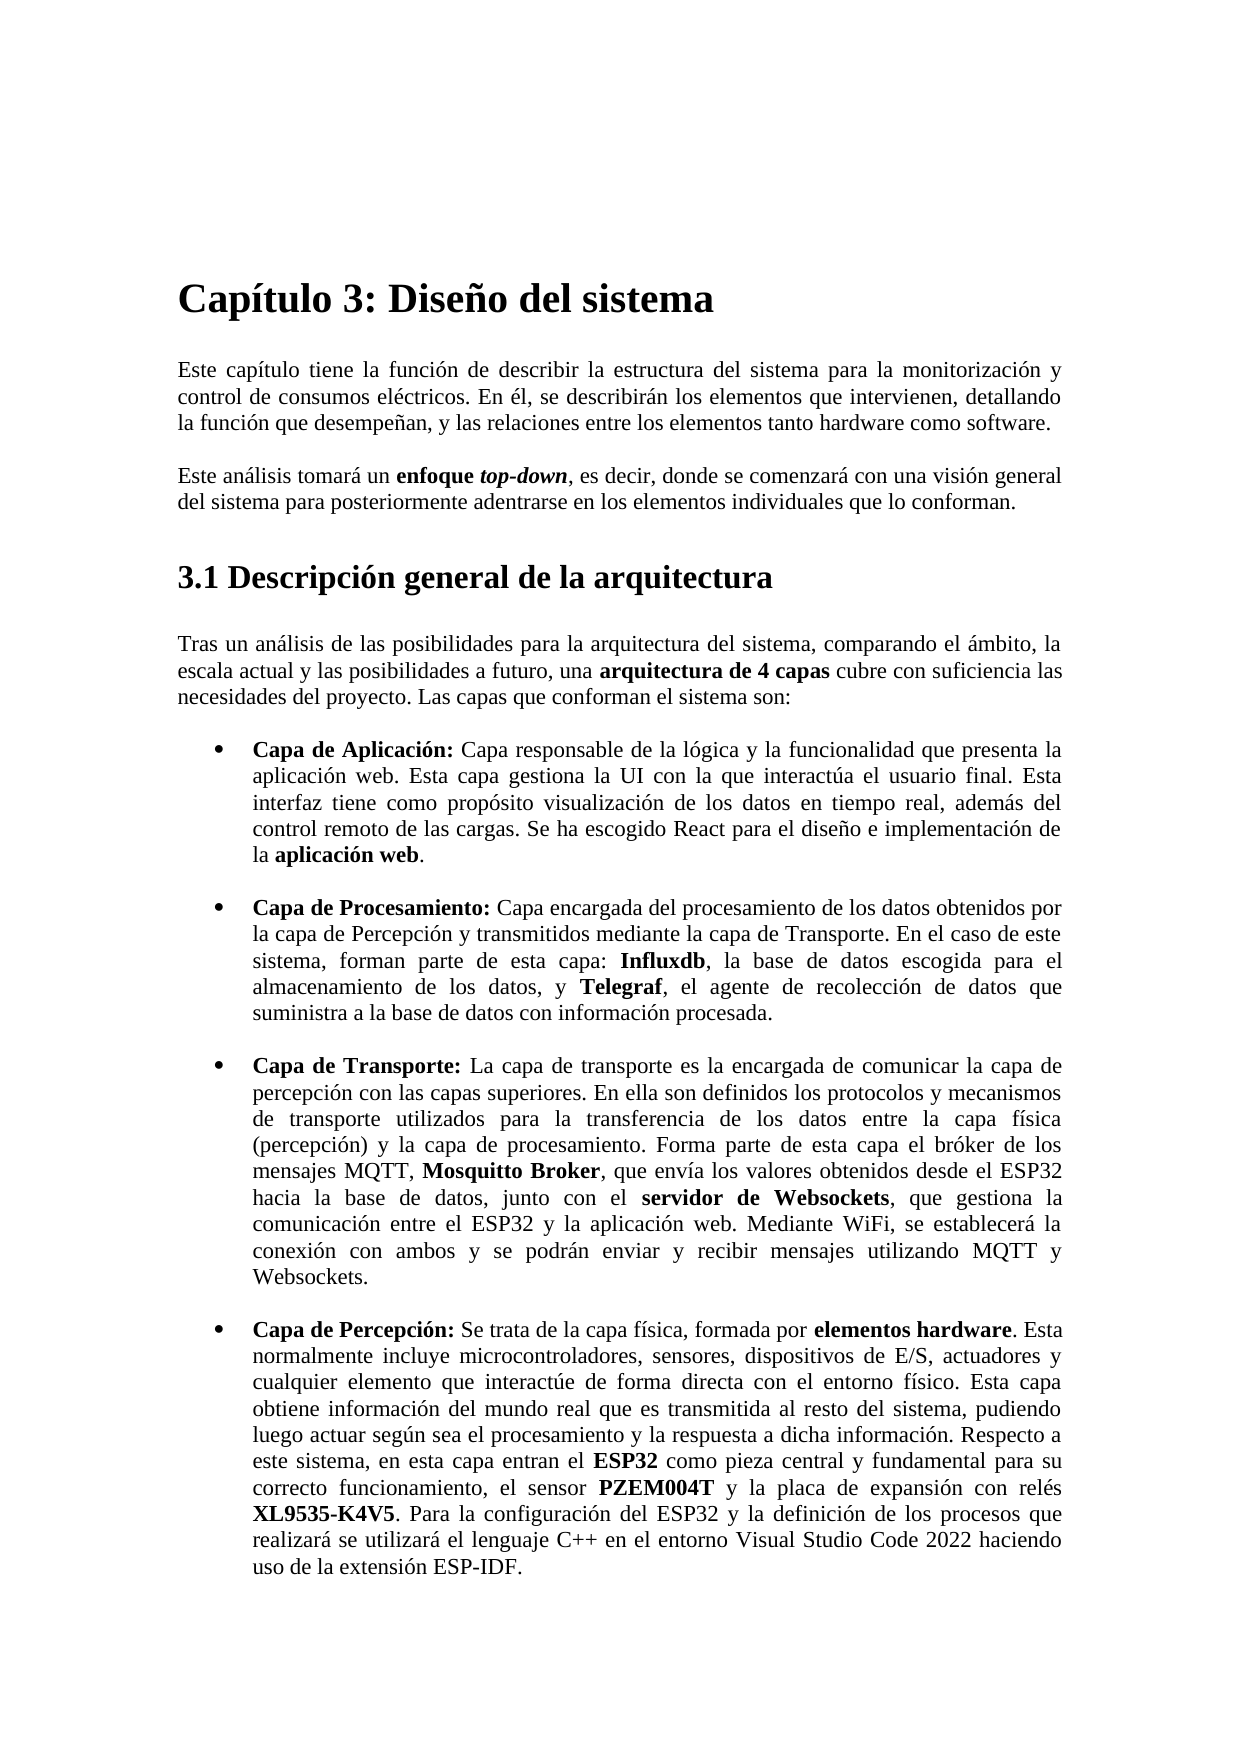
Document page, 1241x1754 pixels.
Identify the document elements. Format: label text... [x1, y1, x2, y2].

list Capa de Percepción: Se trata de la capa física, formada por elementos hardware. Esta normalmente incluye microcontroladores, sensores, dispositivos de E/S, actuadores y cualquier elemento que interactúe de forma directa con el entorno físico. Esta capa obtiene información del mundo real que es transmitida al resto del sistema, pudiendo luego actuar según sea el procesamiento y la respuesta a dicha información. Respecto a este sistema, en esta capa entran el ESP32 como pieza central y fundamental para su correcto funcionamiento, el sensor PZEM004T y la placa de expansión con relés XL9535-K4V5. Para la configuración del ESP32 y la definición de los procesos que realizará se utilizará el lenguaje C++ en el entorno Visual Studio Code 2022 haciendo uso de la extensión ESP-IDF. [215, 1316, 1063, 1579]
text Este capítulo tiene la función de describir la estructura del sistema para la monitorización y control de consumos eléctricos. En él, se describirán los elementos que intervienen, detallando la función que desempeñan, y las relaciones entre los elementos tanto hardware como software. [177, 356, 1063, 435]
subtitle Capítulo 3: Diseño del sistema [177, 274, 1063, 322]
text Tras un análisis de las posibilidades para la arquitectura del sistema, comparando el ámbito, la escala actual y las posibilidades a futuro, una arquitectura de 4 capas cubre con suficiencia las necesidades del proyecto. Las capas que conforman el sistema son: [177, 631, 1063, 709]
subtitle 3.1 Descripción general de la arquitectura [177, 557, 1063, 596]
list Capa de Aplicación: Capa responsable de la lógica y la funcionalidad que presenta la aplicación web. Esta capa gestiona la UI con la que interactúa el usuario final. Esta interfaz tiene como propósito visualización de los datos en tiempo real, además del control remoto de las cargas. Se ha escogido React para el diseño e implementación de la aplicación web. [215, 736, 1063, 868]
list Capa de Procesamiento: Capa encargada del procesamiento de los datos obtenidos por la capa de Percepción y transmitidos mediante la capa de Transporte. En el caso de este sistema, forman parte de esta capa: Influxdb, la base de datos escogida para el almacenamiento de los datos, y Telegraf, el agente de recolección de datos que suministra a la base de datos con información procesada. [215, 894, 1063, 1026]
list Capa de Transporte: La capa de transporte es la encargada de comunicar la capa de percepción con las capas superiores. En ella son definidos los protocolos y mecanismos de transporte utilizados para la transferencia de los datos entre la capa física (percepción) y la capa de procesamiento. Forma parte de esta capa el bróker de los mensajes MQTT, Mosquitto Broker, que envía los valores obtenidos desde el ESP32 hacia la base de datos, junto con el servidor de Websockets, que gestiona la comunicación entre el ESP32 y la aplicación web. Mediante WiFi, se establecerá la conexión con ambos y se podrán enviar y recibir mensajes utilizando MQTT y Websockets. [215, 1052, 1063, 1289]
text Este análisis tomará un enfoque top-down, es decir, donde se comenzará con una visión general del sistema para posteriormente adentrarse en los elementos individuales que lo conforman. [177, 462, 1063, 514]
